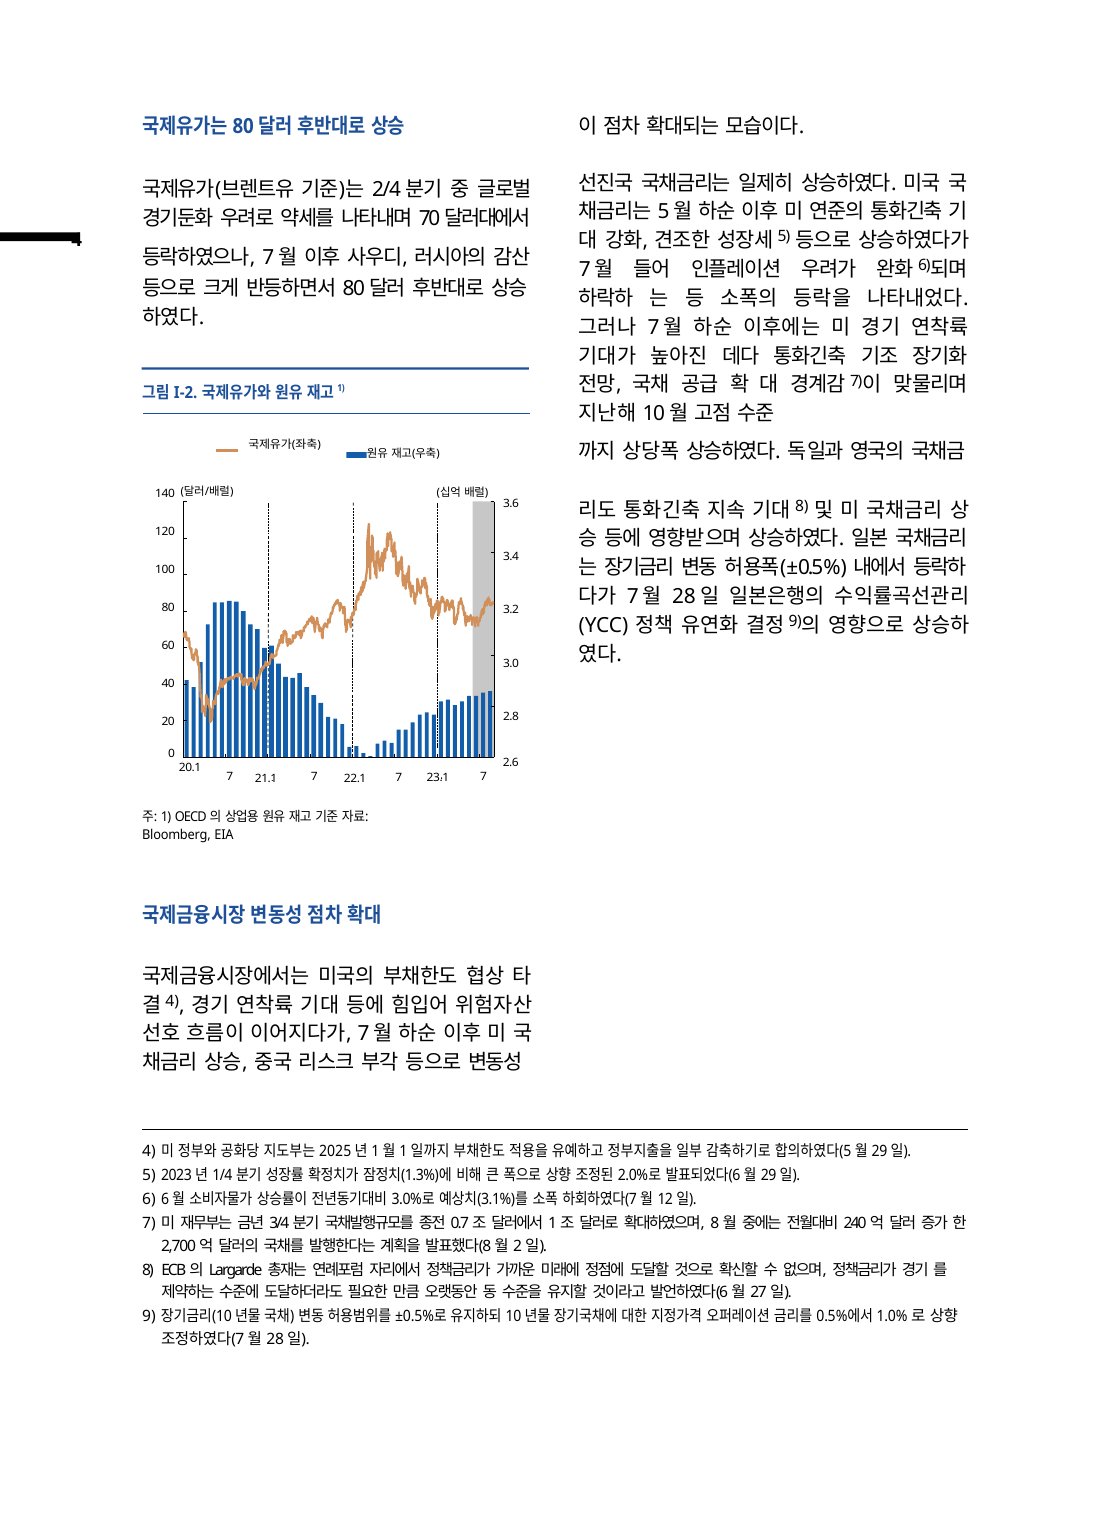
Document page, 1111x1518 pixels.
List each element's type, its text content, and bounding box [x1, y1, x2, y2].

text 7 22.1 [311, 768, 369, 785]
picture [346, 452, 367, 458]
text 3.2 [503, 602, 521, 617]
text 120 [42, 523, 175, 539]
list ECB의 Largarde 총재는 연례포럼 자리에서 정책금리가 가까운 미래에 정점에 도달할 것으로 확신할 수 없으며, 정책금리가 경기 를 제약하는 수준에 도달하더라도 필요한 만큼 오랫동안 동 수준을 유지할 것이라고 발언하였다(6월 27일). [142, 1257, 968, 1302]
list 미 정부와 공화당 지도부는 2025년 1월 1일까지 부채한도 적용을 유예하고 정부지출을 일부 감축하기로 합의하였다(5월 29일). [142, 1125, 1110, 1161]
text 원유 재고(우축) [346, 444, 451, 475]
text 7 23.1 [395, 769, 452, 784]
text 40 [42, 675, 175, 691]
text 4 등락하였으나, 7월 이후 사우디, 러시아의 감산 [71, 231, 536, 273]
text 7 [480, 769, 1110, 783]
text 그림 I-2. 국제유가와 원유 재고1) [142, 366, 536, 404]
text 20.1 [178, 760, 204, 774]
text 100 [42, 561, 175, 577]
list 미 재무부는 금년 3/4분기 국채발행규모를 종전 0.7조 달러에서 1조 달러로 확대하였으며, 8월 중에는 전월대비 240억 달러 증가 한 2,700억 달러의 국채를 발행한다는 계획을 발표했다(8월 2일). [142, 1210, 968, 1256]
text 선진국 국채금리는 일제히 상승하였다. 미국 국 채금리는 5월 하순 이후 미 연준의 통화긴축 기 대 강화, 견조한 성장세5) 등으로 상승하였다가 7월 들어 인플레이션 우려가 완화6)되며 하락하 는 등 소폭의 등락을 나타내었다. 그러나 7월 하순 이후에는 미 경기 연착륙 기대가 높아진 데다 통화긴축 기조 장기화 전망, 국채 공급 확 대 경계감7)이 맞물리며 지난해 10월 고점 수준 [578, 167, 969, 427]
text 60 [42, 637, 175, 653]
text 국제금융시장에서는 미국의 부채한도 협상 타 결4), 경기 연착륙 기대 등에 힘입어 위험자산 선호 흐름이 이어지다가, 7월 하순 이후 미 국 채금리 상승, 중국 리스크 부각 등으로 변동성 [142, 961, 532, 1076]
text 까지 상당폭 상승하였다. 독일과 영국의 국채금 [578, 435, 1110, 464]
text 80 [42, 599, 175, 615]
text 국제유가(좌축) [42, 435, 321, 452]
text 2.8 [503, 708, 521, 724]
text 2.6 [503, 756, 1110, 769]
text 등으로 크게 반등하면서 80달러 후반대로 상승 하였다. [142, 273, 536, 331]
list 6월 소비자물가 상승률이 전년동기대비 3.0%로 예상치(3.1%)를 소폭 하회하였다(7월 12일). [142, 1186, 1110, 1209]
subtitle 국제금융시장 변동성 점차 확대 [142, 898, 1110, 928]
text 리도 통화긴축 지속 기대8) 및 미 국채금리 상 승 등에 영향받으며 상승하였다. 일본 국채금리 는 장기금리 변동 허용폭(±0.5%) 내에서 등락하 다가 7월 28일 일본은행의 수익률곡선관리 (YCC) 정책 유연화 결정9)의 영향으로 상승하 였다. [578, 494, 969, 667]
list 장기금리(10년물 국채) 변동 허용범위를 ±0.5%로 유지하되 10년물 장기국채에 대한 지정가격 오퍼레이션 금리를 0.5%에서 1.0% 로 상향 조정하였다(7월 28일). [142, 1303, 968, 1349]
list 2023년 1/4분기 성장률 확정치가 잠정치(1.3%)에 비해 큰 폭으로 상향 조정된 2.0%로 발표되었다(6월 29일). [142, 1162, 1110, 1185]
text (달러/배럴) (십억 배럴) [180, 485, 496, 499]
text 이 점차 확대되는 모습이다. [578, 110, 1110, 140]
text 3.0 [503, 655, 521, 671]
subtitle 국제유가는 80달러 후반대로 상승 [142, 109, 536, 139]
text 0 [168, 747, 204, 760]
text 20 [42, 713, 175, 728]
text 7 21.1 [226, 768, 280, 785]
text 주: 1) OECD의 상업용 원유 재고 기준 자료: Bloomberg, EIA [142, 805, 374, 843]
text 3.6 [503, 495, 521, 511]
text 국제유가(브렌트유 기준)는 2/4분기 중 글로벌 경기둔화 우려로 약세를 나타내며 70달러대에서 [142, 174, 532, 231]
text 140 [42, 485, 175, 501]
text 3.4 [503, 548, 521, 564]
